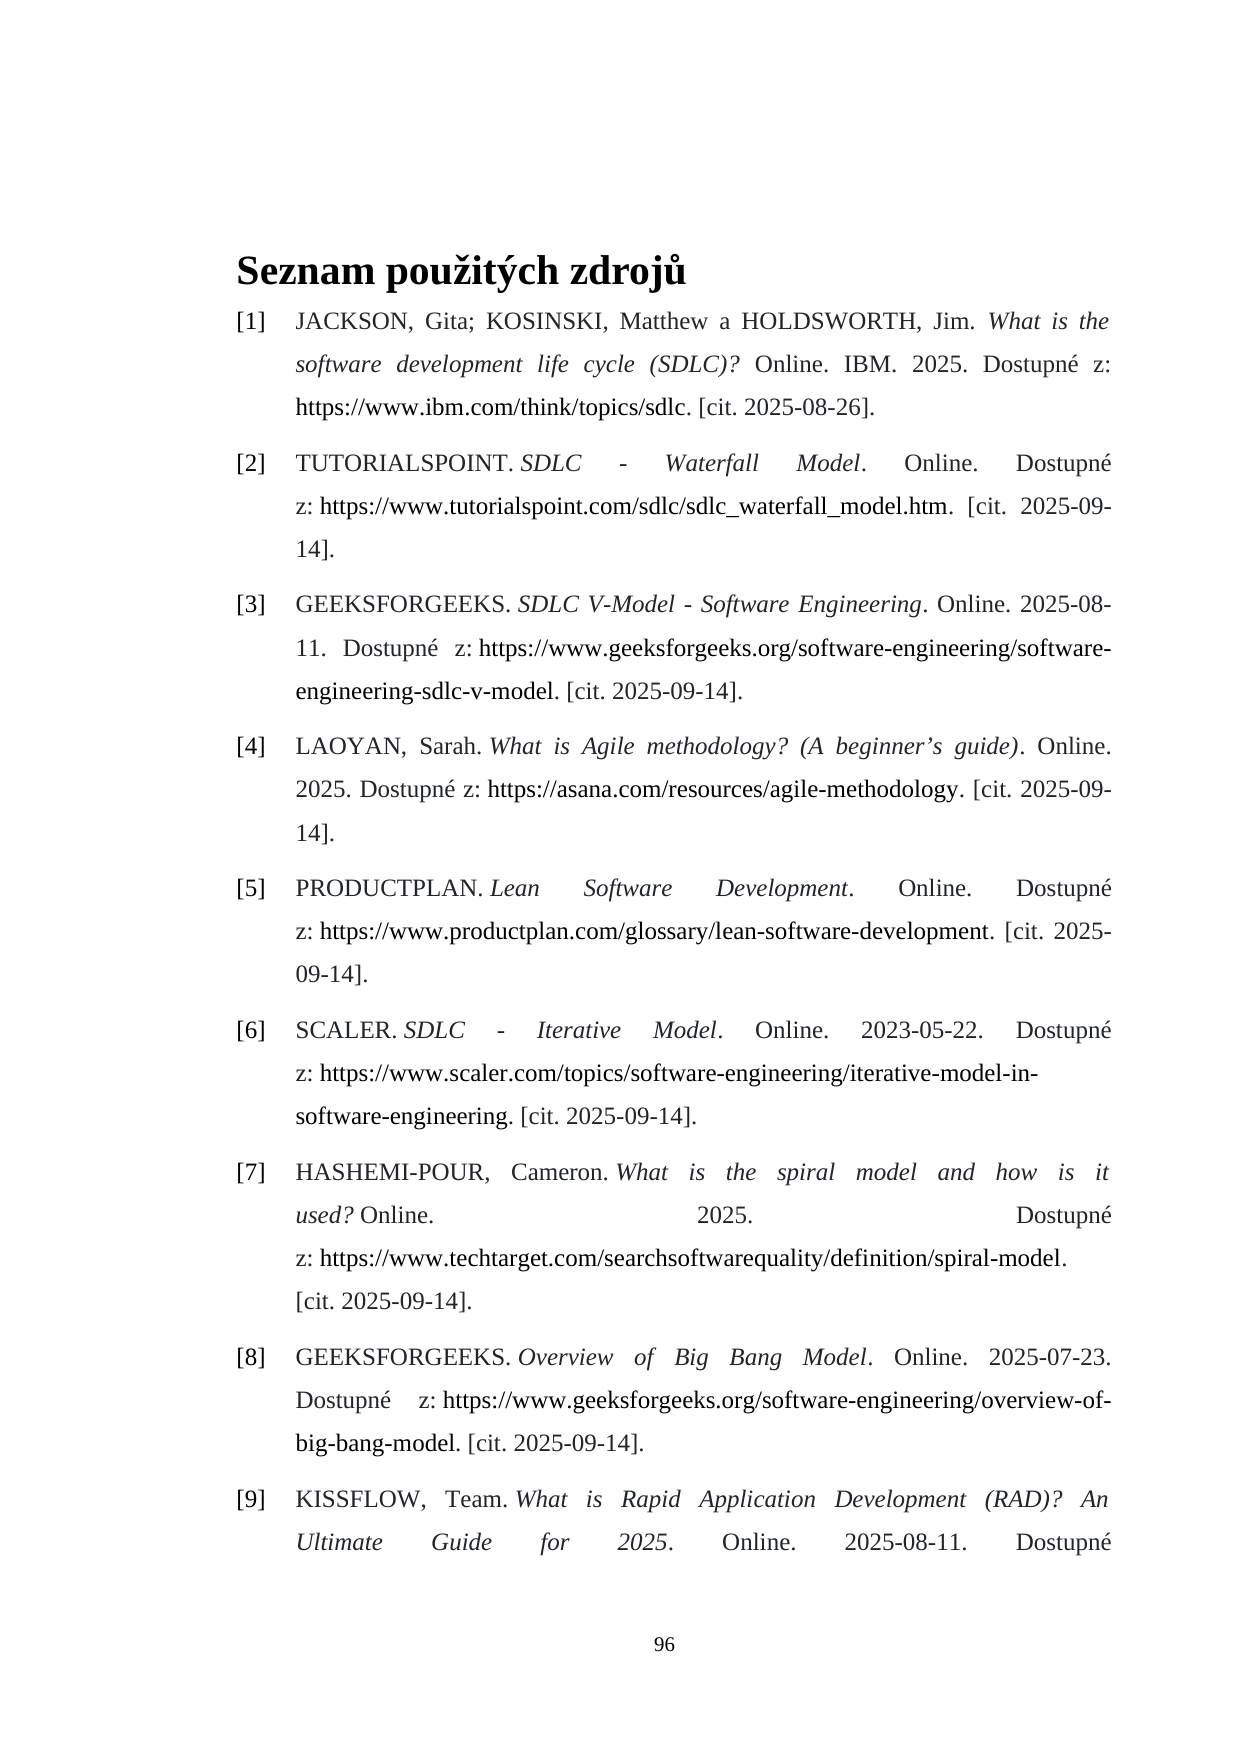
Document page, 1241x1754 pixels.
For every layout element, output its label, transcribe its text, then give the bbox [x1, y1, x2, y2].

text Seznam použitých zdrojů [236, 245, 1092, 293]
text PRODUCTPLAN. Lean Software Development. Online. Dostupné z: https://www.productplan.com/glossary/lean-software-development. [cit. 2025-09-14]. [236, 873, 1112, 988]
text HASHEMI-POUR, Cameron. What is the spiral model and how is it used? Online. 2025. Dostupné z: https://www.techtarget.com/searchsoftwarequality/definition/spiral-model. [cit. 2025-09-14]. [236, 1157, 1112, 1315]
text LAOYAN, Sarah. What is Agile methodology? (A beginner’s guide). Online. 2025. Dostupné z: https://asana.com/resources/agile-methodology. [cit. 2025-09-14]. [236, 731, 1112, 846]
text GEEKSFORGEEKS. Overview of Big Bang Model. Online. 2025-07-23. Dostupné z: https://www.geeksforgeeks.org/software-engineering/overview-of-big-bang-model. [cit. 2025-09-14]. [236, 1342, 1112, 1457]
text JACKSON, Gita; KOSINSKI, Matthew a HOLDSWORTH, Jim. What is the software development life cycle (SDLC)? Online. IBM. 2025. Dostupné z: https://www.ibm.com/think/topics/sdlc. [cit. 2025-08-26]. [236, 306, 1112, 421]
text GEEKSFORGEEKS. SDLC V-Model - Software Engineering. Online. 2025-08-11. Dostupné z: https://www.geeksforgeeks.org/software-engineering/software-engineering-sdlc-v-model. [cit. 2025-09-14]. [236, 589, 1112, 704]
text SCALER. SDLC - Iterative Model. Online. 2023-05-22. Dostupné z: https://www.scaler.com/topics/software-engineering/iterative-model-in-software-engineering. [cit. 2025-09-14]. [236, 1015, 1112, 1130]
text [236, 1484, 1112, 1556]
text TUTORIALSPOINT. SDLC - Waterfall Model. Online. Dostupné z: https://www.tutorialspoint.com/sdlc/sdlc_waterfall_model.htm. [cit. 2025-09-14]. [236, 448, 1112, 563]
